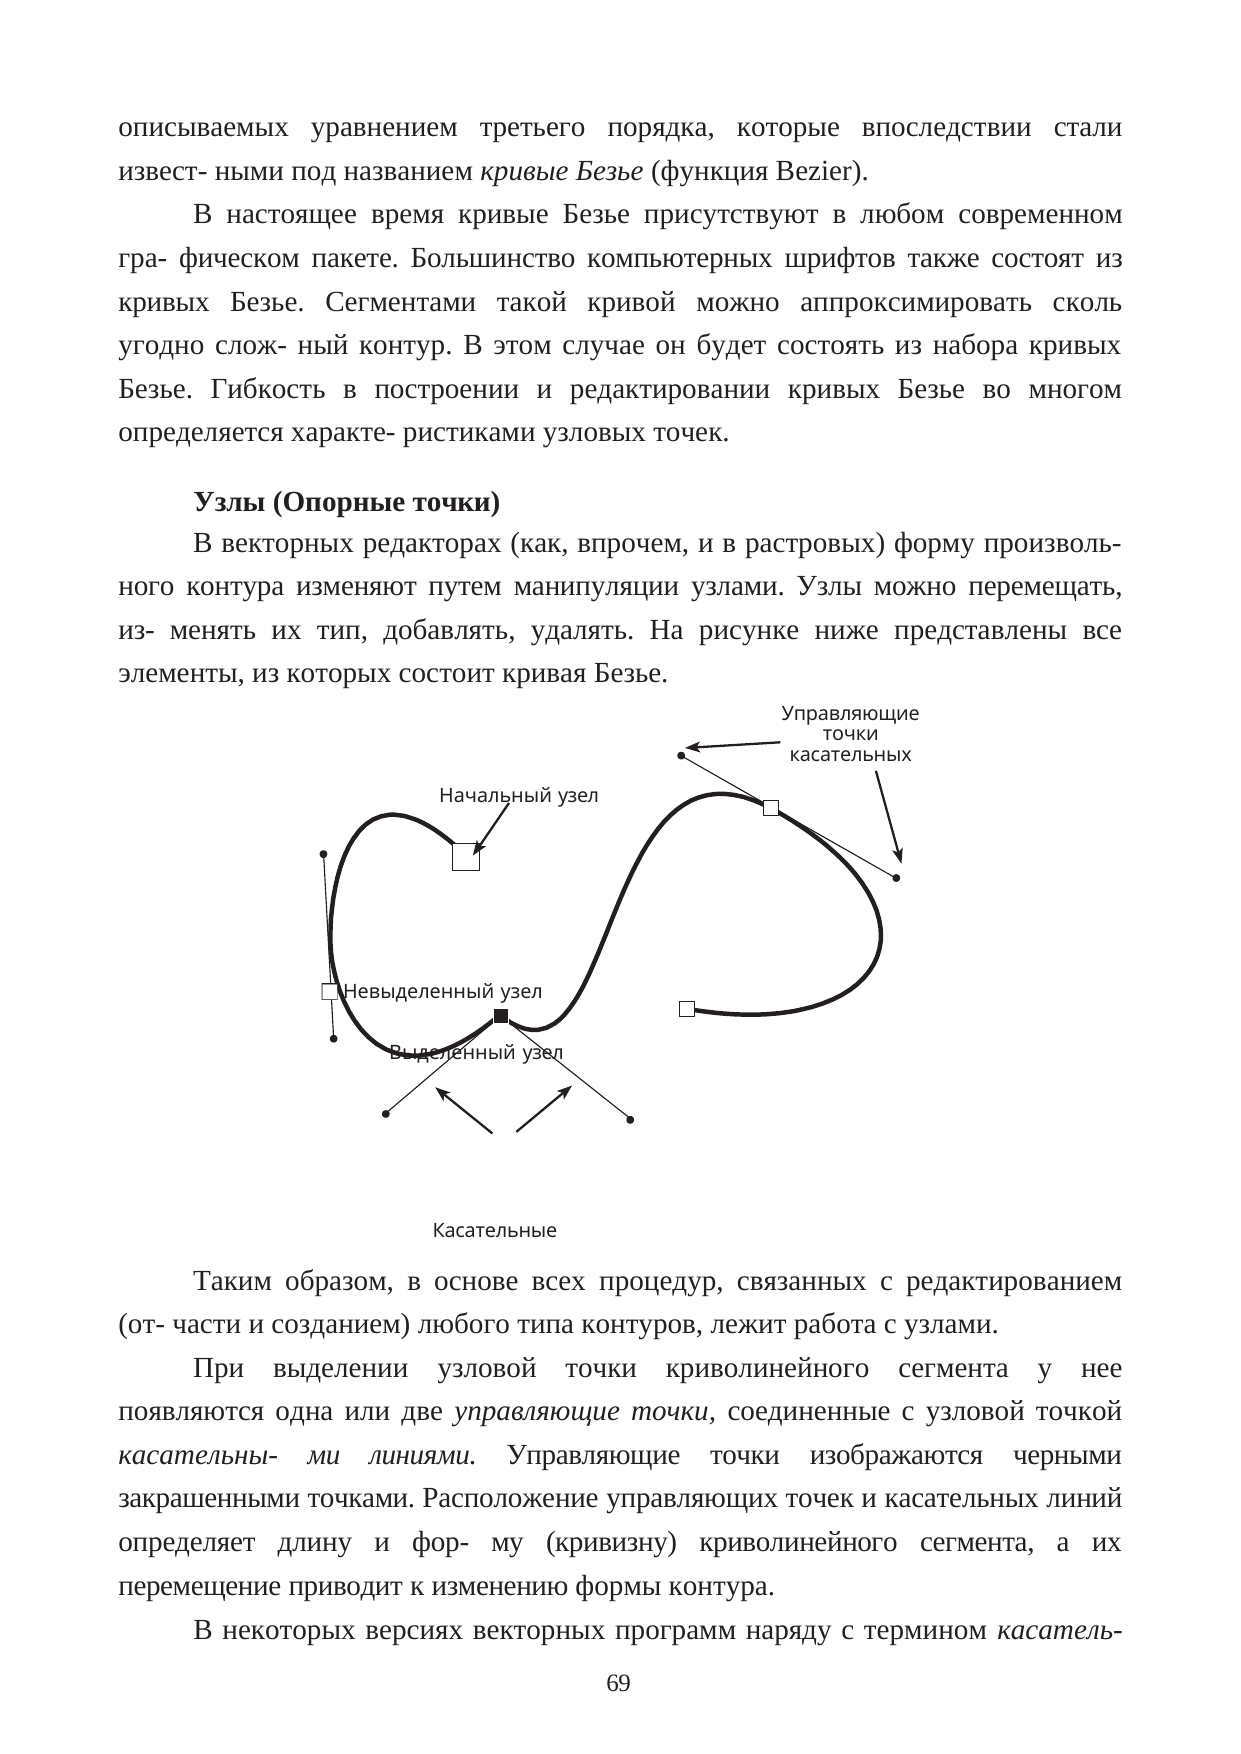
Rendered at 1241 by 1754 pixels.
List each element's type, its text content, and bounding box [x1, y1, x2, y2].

text описываемых уравнением третьего порядка, которые впоследствии стали извест- ными под названием кривые Безье (функция Bezier). [118, 109, 1122, 186]
text Касательные [432, 1216, 1137, 1243]
text Управляющие точки касательных [778, 703, 922, 768]
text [118, 1612, 1122, 1646]
text Невыделенный узел [322, 977, 1137, 1005]
picture [321, 983, 338, 1000]
text Начальный узел [439, 782, 1137, 809]
text В векторных редакторах (как, впрочем, и в растровых) форму произволь- ного контура изменяют путем манипуляции узлами. Узлы можно перемещать, из- менять их тип, добавлять, удалять. На рисунке ниже представлены все элементы, из которых состоит кривая Безье. [118, 525, 1122, 689]
text При выделении узловой точки криволинейного сегмента у нее появляются одна или две управляющие точки, соединенные с узловой точкой касательны- ми линиями. Управляющие точки изображаются черными закрашенными точками. Расположение управляющих точек и касательных линий определяет длину и фор- му (кривизну) криволинейного сегмента, а их перемещение приводит к изменению формы контура. [118, 1350, 1122, 1601]
subtitle Узлы (Опорные точки) [193, 484, 1137, 517]
text Выделенный узел [389, 1038, 1137, 1065]
text Таким образом, в основе всех процедур, связанных с редактированием (от- части и созданием) любого типа контуров, лежит работа с узлами. [118, 1263, 1122, 1340]
text В настоящее время кривые Безье присутствуют в любом современном гра- фическом пакете. Большинство компьютерных шрифтов также состоят из кривых Безье. Сегментами такой кривой можно аппроксимировать сколь угодно слож- ный контур. В этом случае он будет состоять из набора кривых Безье. Гибкость в построении и редактировании кривых Безье во многом определяется характе- ристиками узловых точек. [118, 197, 1123, 448]
